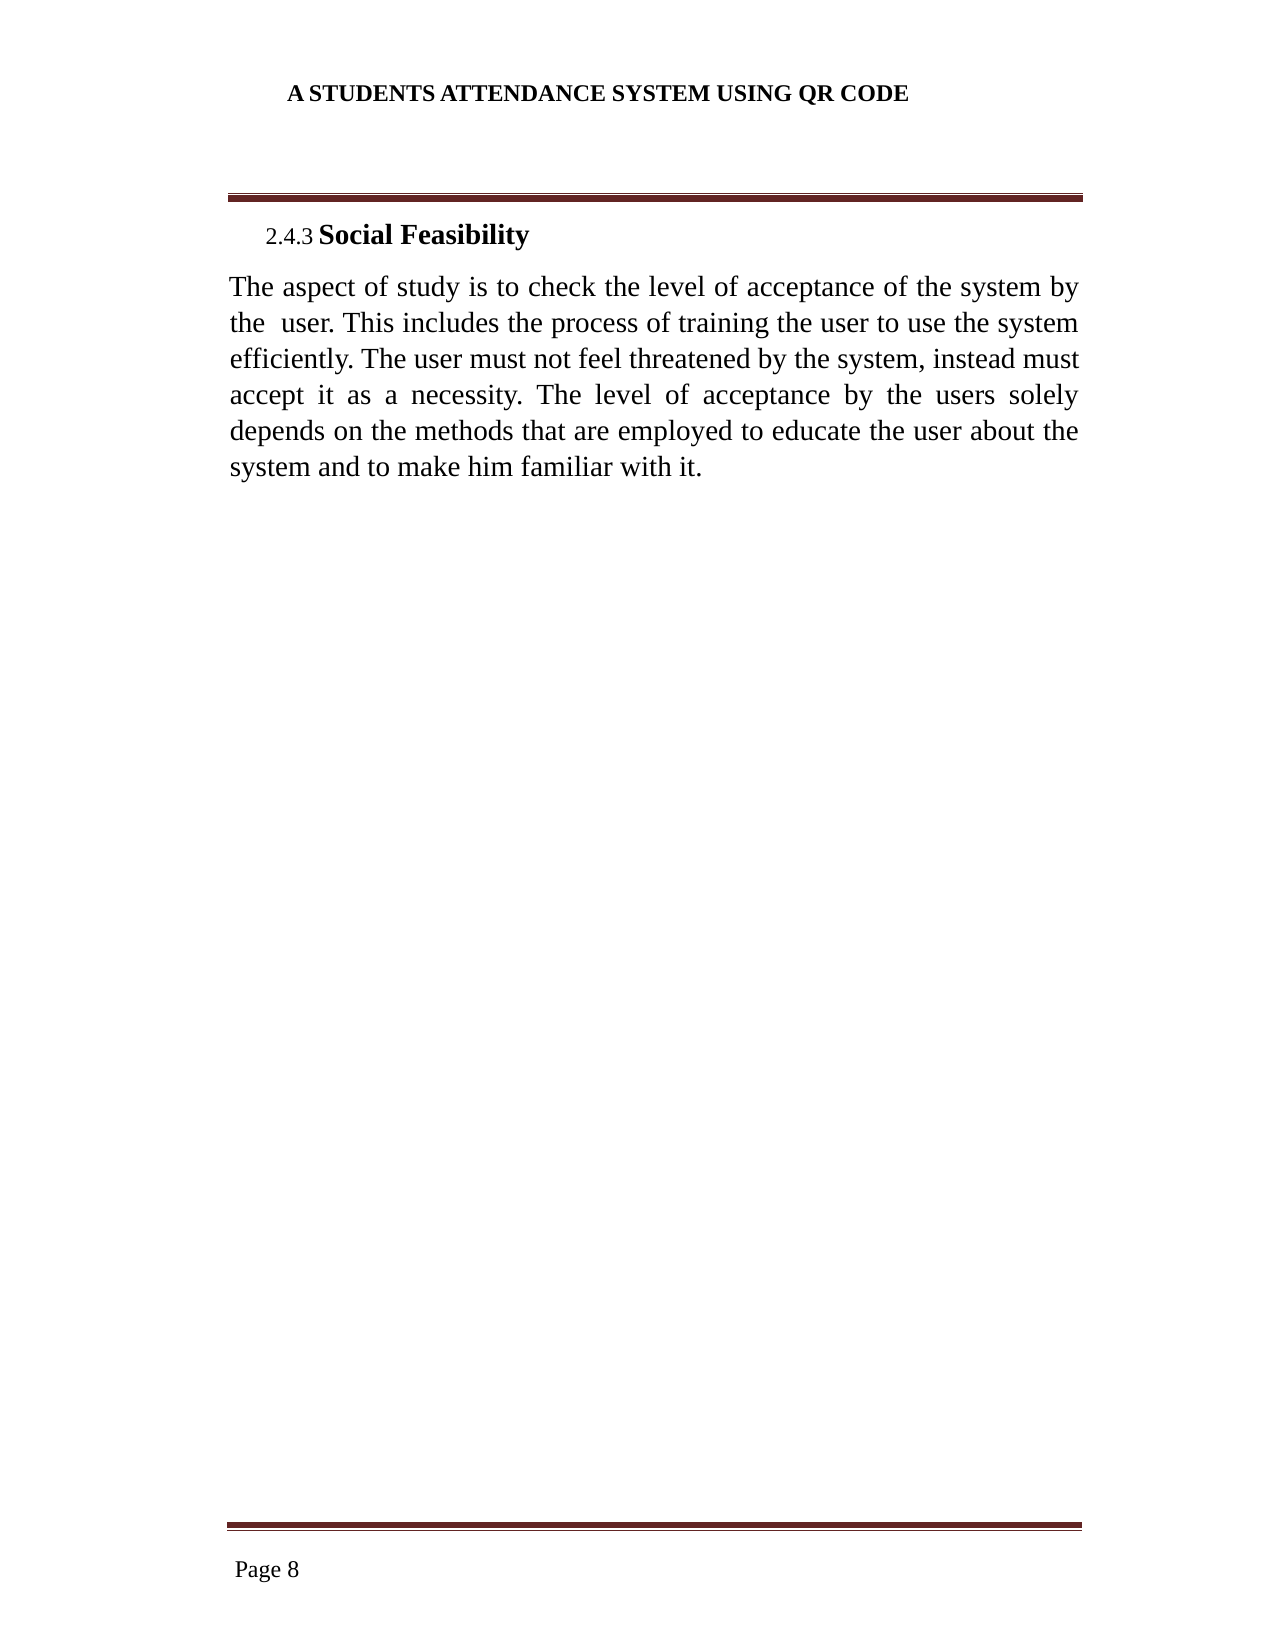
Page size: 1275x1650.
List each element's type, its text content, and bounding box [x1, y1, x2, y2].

text The aspect of study is to check the level of acceptance of the system by the user. This includes the process of training the user to use the system efficiently. The user must not feel threatened by the system, instead must accept it as a necessity. The level of acceptance by the users solely depends on the methods that are employed to educate the user about the system and to make him familiar with it. [228, 269, 1080, 483]
list Social Feasibility [265, 217, 1080, 251]
